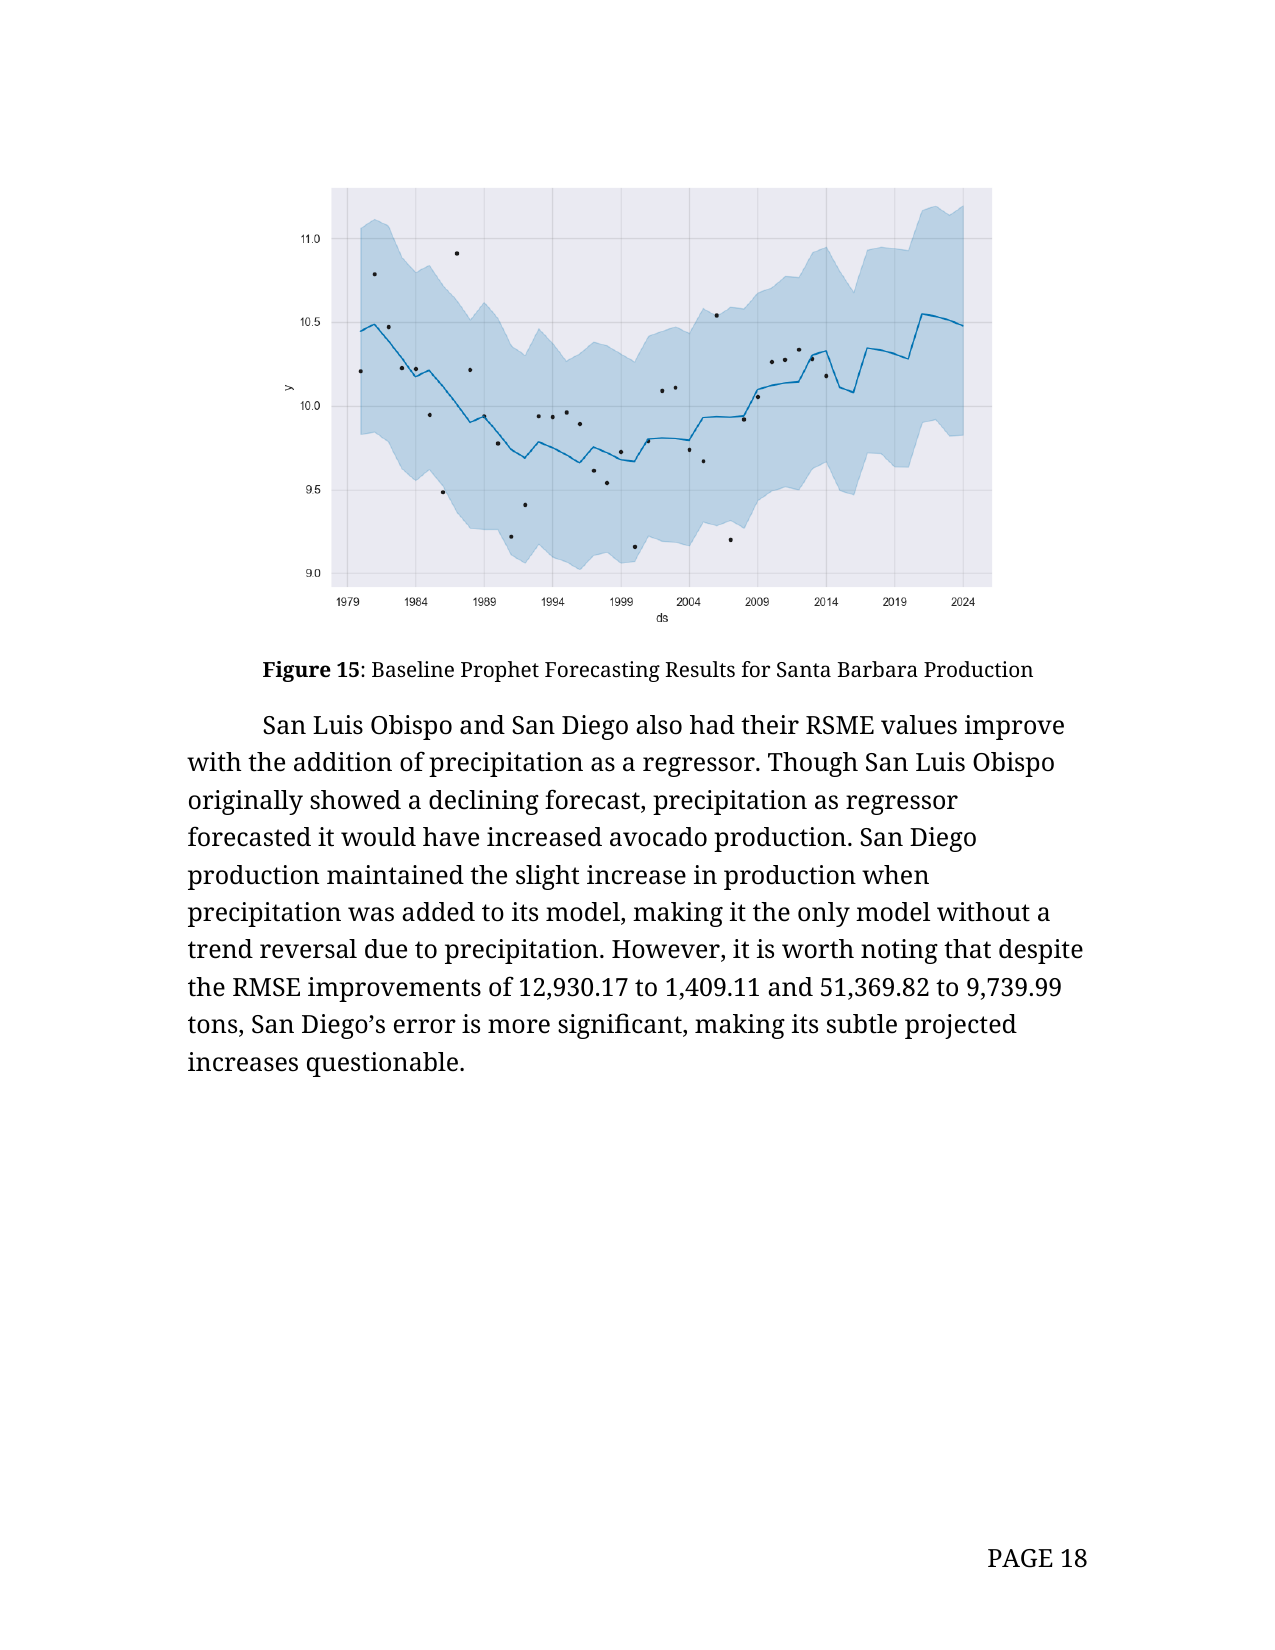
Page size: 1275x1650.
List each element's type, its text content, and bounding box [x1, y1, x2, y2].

text Figure 15: Baseline Prophet Forecasting Results for Santa Barbara Production [187, 656, 1087, 684]
text San Luis Obispo and San Diego also had their RSME values improve with the addition of precipitation as a regressor. Though San Luis Obispo originally showed a declining forecast, precipitation as regressor forecasted it would have increased avocado production. San Diego production maintained the slight increase in production when precipitation was added to its model, making it the only model without a trend reversal due to precipitation. However, it is worth noting that despite the RMSE improvements of 12,930.17 to 1,409.11 and 51,369.82 to 9,739.99 tons, San Diego’s error is more significant, making its subtle projected increases questionable. [187, 708, 1087, 1078]
picture [276, 180, 999, 632]
